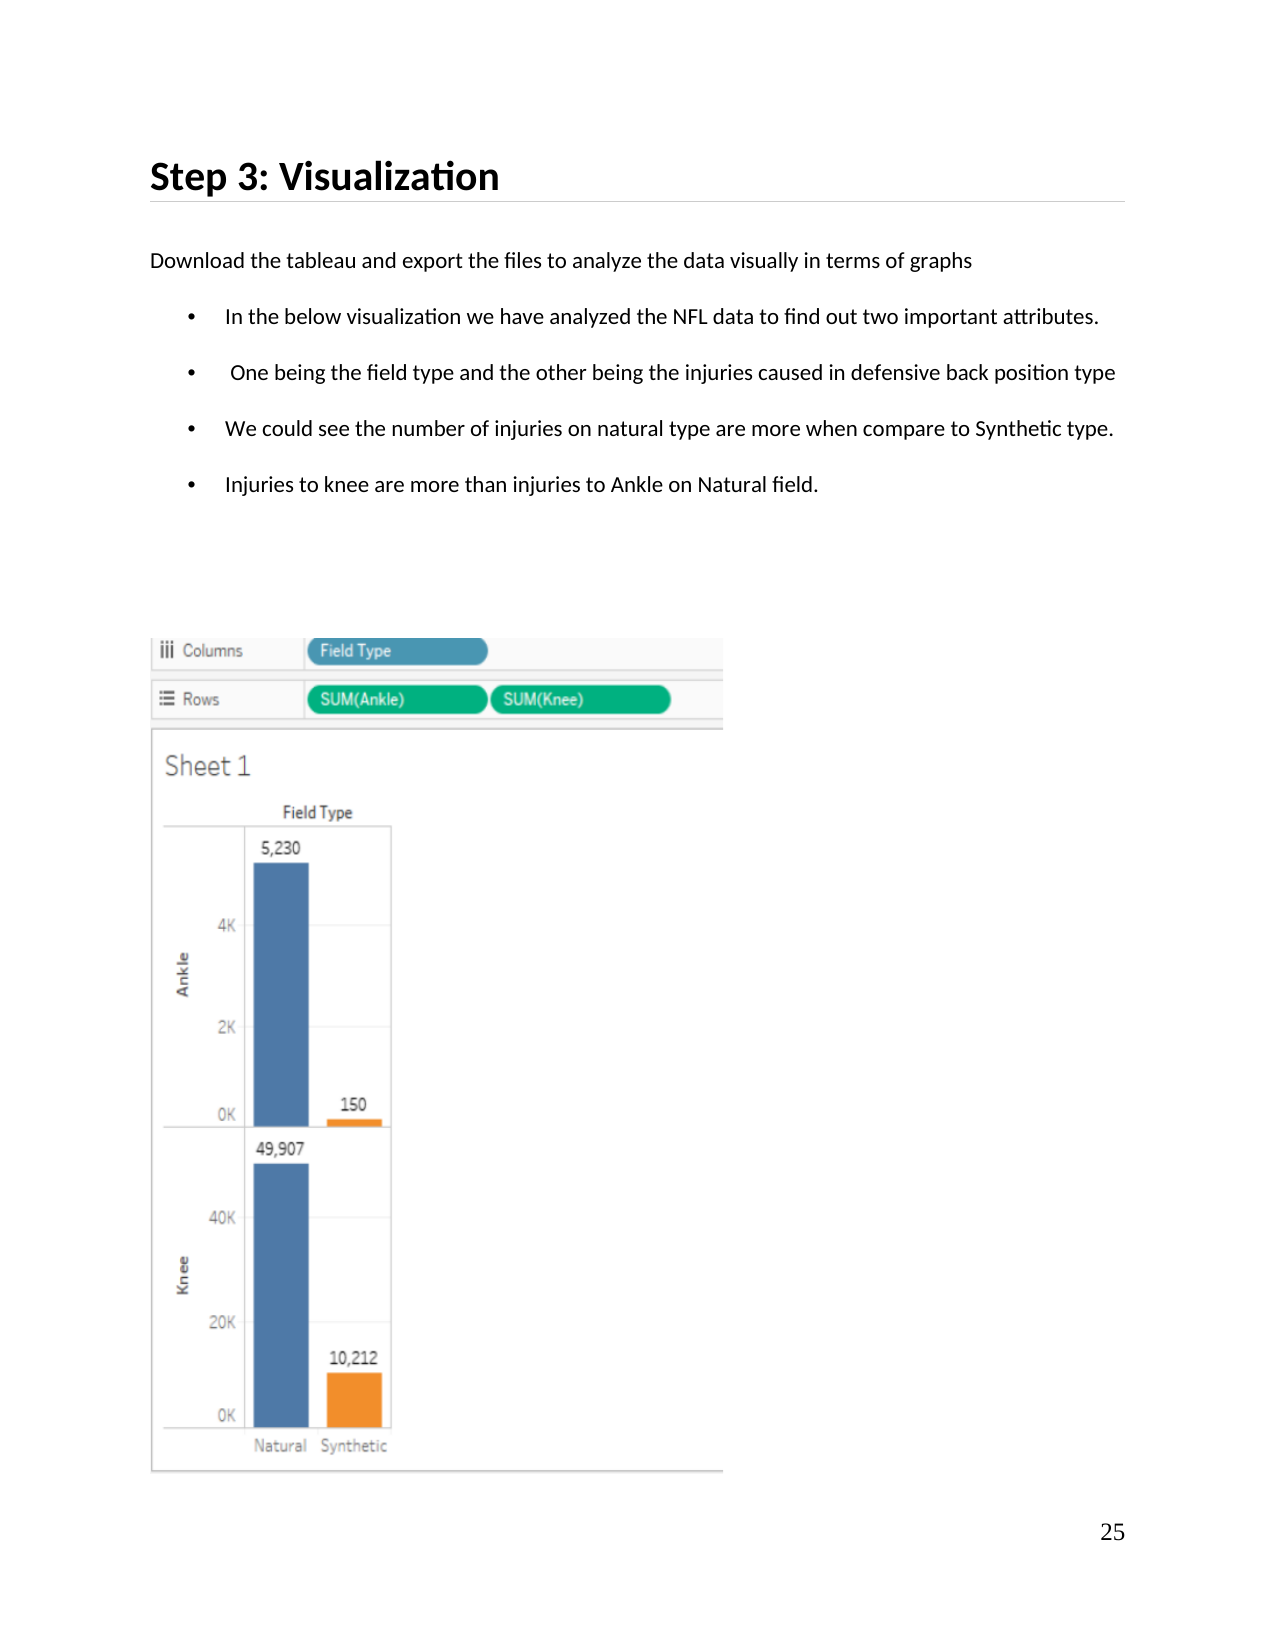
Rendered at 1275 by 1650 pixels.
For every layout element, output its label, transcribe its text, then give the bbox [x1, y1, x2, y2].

list One being the field type and the other being the injuries caused in defensive back position type [187, 358, 1125, 386]
text Download the tableau and export the files to analyze the data visually in terms of graphs [150, 246, 1125, 274]
list Injuries to knee are more than injuries to Ankle on Natural field. [187, 470, 1125, 498]
text Step 3: Visualization [150, 150, 1125, 201]
list We could see the number of injuries on natural type are more when compare to Synthetic type. [187, 414, 1125, 442]
list In the below visualization we have analyzed the NFL data to find out two important attributes. [187, 302, 1125, 330]
